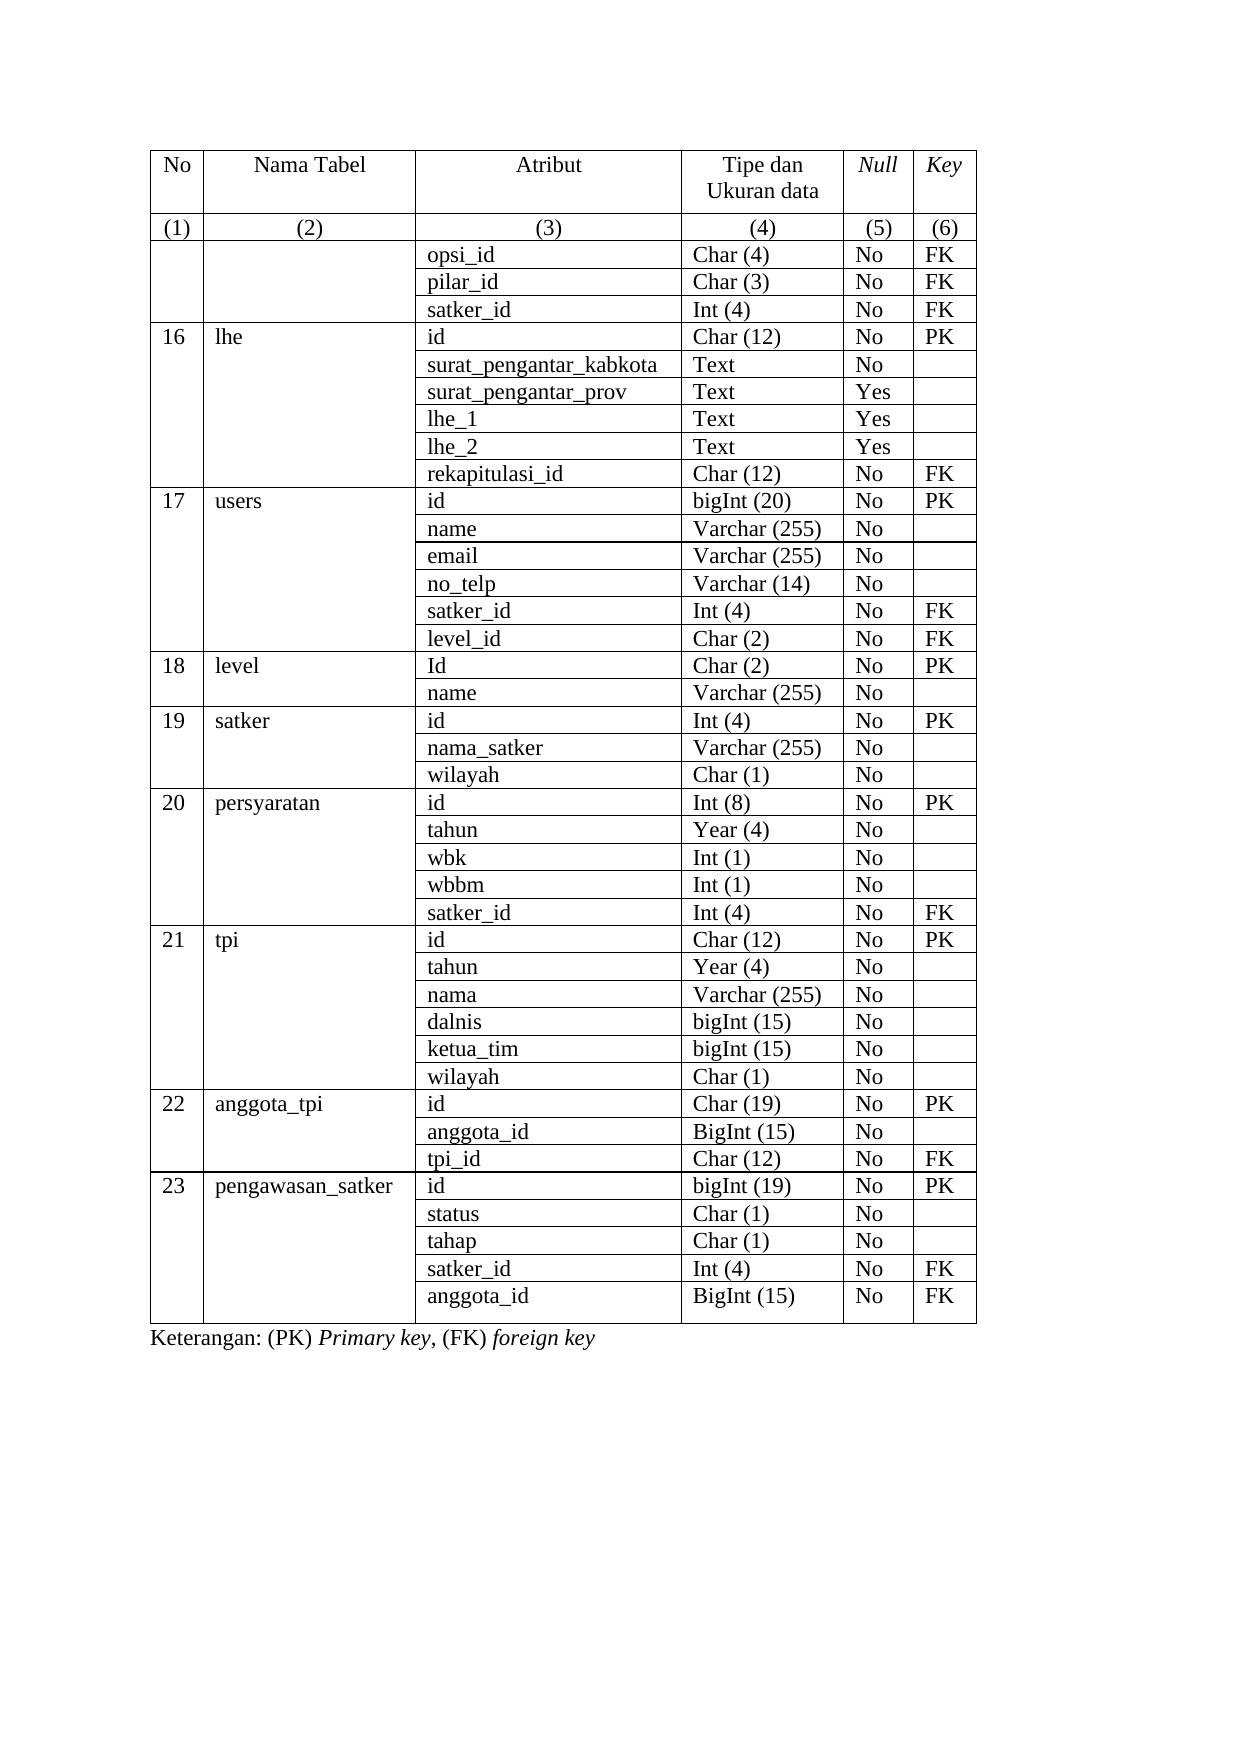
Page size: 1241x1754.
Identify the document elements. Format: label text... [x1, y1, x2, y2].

table_cell wilayah [416, 762, 681, 788]
table_cell 22 [151, 1090, 203, 1171]
table_cell No [844, 652, 913, 678]
table_cell tahap [416, 1227, 681, 1254]
table_cell Id [416, 652, 681, 678]
table_cell BigInt (15) [682, 1118, 843, 1144]
table_cell No [844, 351, 913, 377]
table_cell pilar_id [416, 269, 681, 295]
table_cell No [844, 762, 913, 788]
table_cell 19 [151, 707, 203, 788]
table_cell No [844, 734, 913, 761]
table_cell No [844, 926, 913, 952]
table_cell level [204, 652, 415, 706]
table_cell (6) [914, 214, 976, 240]
table_cell bigInt (20) [682, 488, 843, 514]
table_cell [914, 816, 976, 843]
table_cell No [844, 1282, 913, 1323]
table_cell PK [914, 1173, 976, 1199]
table_cell No [844, 1118, 913, 1144]
table_cell No [844, 981, 913, 1007]
table_cell Int (4) [682, 1255, 843, 1281]
table_cell No [844, 296, 913, 322]
table_cell [914, 953, 976, 980]
table_cell tahun [416, 953, 681, 980]
table_cell [914, 1063, 976, 1089]
table_cell [914, 378, 976, 404]
table_cell 21 [151, 926, 203, 1089]
table_cell FK [914, 460, 976, 487]
table_cell Char (12) [682, 1145, 843, 1171]
table_cell Char (3) [682, 269, 843, 295]
table_cell bigInt (15) [682, 1036, 843, 1062]
table_cell PK [914, 926, 976, 952]
table_cell Char (1) [682, 1063, 843, 1089]
table_cell No [844, 323, 913, 349]
table_cell 16 [151, 323, 203, 487]
table_cell users [204, 488, 415, 651]
table_cell (4) [682, 214, 843, 240]
table_cell id [416, 1090, 681, 1117]
table_cell surat_pengantar_kabkota [416, 351, 681, 377]
table_cell ketua_tim [416, 1036, 681, 1062]
table_header Key [914, 151, 976, 213]
table_cell Char (12) [682, 460, 843, 487]
table_cell Char (2) [682, 625, 843, 651]
table_cell No [844, 543, 913, 569]
table_cell rekapitulasi_id [416, 460, 681, 487]
table_cell wilayah [416, 1063, 681, 1089]
table_cell 17 [151, 488, 203, 651]
table_cell email [416, 543, 681, 569]
table_cell tahun [416, 816, 681, 843]
table_header Null [844, 151, 913, 213]
table_cell No [844, 707, 913, 733]
table_cell Char (12) [682, 926, 843, 952]
table_cell No [844, 1036, 913, 1062]
table_cell Char (19) [682, 1090, 843, 1117]
table_cell Year (4) [682, 816, 843, 843]
table_cell anggota_tpi [204, 1090, 415, 1171]
table_cell [914, 762, 976, 788]
table_cell [914, 1227, 976, 1254]
table_cell No [844, 269, 913, 295]
table_cell PK [914, 652, 976, 678]
table_cell No [844, 460, 913, 487]
table_cell nama_satker [416, 734, 681, 761]
table_cell Varchar (255) [682, 515, 843, 541]
table_cell No [844, 953, 913, 980]
table_cell id [416, 926, 681, 952]
table_cell bigInt (15) [682, 1008, 843, 1034]
table_cell No [844, 488, 913, 514]
table_cell FK [914, 625, 976, 651]
table_cell status [416, 1200, 681, 1226]
table_cell wbbm [416, 871, 681, 897]
table_cell No [844, 1227, 913, 1254]
table_cell [914, 570, 976, 596]
table_cell 23 [151, 1173, 203, 1323]
table_cell FK [914, 1282, 976, 1323]
table_cell Int (1) [682, 871, 843, 897]
table_cell satker_id [416, 296, 681, 322]
table_cell [914, 679, 976, 706]
table_cell No [844, 1200, 913, 1226]
table_cell [914, 543, 976, 569]
table_header Nama Tabel [204, 151, 415, 213]
table_cell 18 [151, 652, 203, 706]
table_cell BigInt (15) [682, 1282, 843, 1323]
table_cell No [844, 1145, 913, 1171]
table_cell No [844, 1090, 913, 1117]
table_cell Int (4) [682, 707, 843, 733]
table_cell No [844, 871, 913, 897]
table_cell [914, 515, 976, 541]
table_cell lhe_1 [416, 405, 681, 432]
table_cell satker_id [416, 597, 681, 623]
table_cell Varchar (255) [682, 734, 843, 761]
table_cell Char (1) [682, 762, 843, 788]
table_cell Yes [844, 405, 913, 432]
table_cell nama [416, 981, 681, 1007]
table_cell persyaratan [204, 789, 415, 925]
table_cell opsi_id [416, 241, 681, 267]
table_cell satker_id [416, 1255, 681, 1281]
table_cell Varchar (255) [682, 981, 843, 1007]
table_cell No [844, 1173, 913, 1199]
table_cell No [844, 899, 913, 925]
table_cell [914, 981, 976, 1007]
table_header Tipe dan Ukuran data [682, 151, 843, 213]
table_cell FK [914, 269, 976, 295]
table_cell No [844, 241, 913, 267]
table_cell [914, 871, 976, 897]
table_cell Char (12) [682, 323, 843, 349]
table_cell (5) [844, 214, 913, 240]
table_header No [151, 151, 203, 213]
table_cell 20 [151, 789, 203, 925]
table_cell Text [682, 378, 843, 404]
table_cell [914, 1008, 976, 1034]
table_cell No [844, 625, 913, 651]
table_cell PK [914, 1090, 976, 1117]
table_cell Text [682, 433, 843, 459]
table_cell Int (1) [682, 844, 843, 870]
table_cell dalnis [416, 1008, 681, 1034]
table_cell No [844, 1063, 913, 1089]
table_cell FK [914, 1255, 976, 1281]
table_cell Text [682, 405, 843, 432]
table_cell Yes [844, 378, 913, 404]
table_cell [914, 405, 976, 432]
table_cell No [844, 515, 913, 541]
table_cell no_telp [416, 570, 681, 596]
table_cell [914, 433, 976, 459]
table_cell Char (1) [682, 1227, 843, 1254]
table_cell lhe_2 [416, 433, 681, 459]
table_cell No [844, 570, 913, 596]
table_cell Year (4) [682, 953, 843, 980]
table_cell (3) [416, 214, 681, 240]
table_cell No [844, 679, 913, 706]
table_cell id [416, 789, 681, 815]
table_cell id [416, 1173, 681, 1199]
table_cell PK [914, 789, 976, 815]
table_cell Int (4) [682, 899, 843, 925]
table_cell bigInt (19) [682, 1173, 843, 1199]
table_cell [914, 734, 976, 761]
table_cell PK [914, 707, 976, 733]
table_cell FK [914, 241, 976, 267]
table_cell Text [682, 351, 843, 377]
table_cell satker [204, 707, 415, 788]
table_cell id [416, 707, 681, 733]
table_cell No [844, 844, 913, 870]
table_cell surat_pengantar_prov [416, 378, 681, 404]
table_cell Int (4) [682, 296, 843, 322]
table_cell Int (4) [682, 597, 843, 623]
table_cell Int (8) [682, 789, 843, 815]
table_cell (2) [204, 214, 415, 240]
table_cell id [416, 323, 681, 349]
table_cell FK [914, 296, 976, 322]
table_cell [914, 1200, 976, 1226]
table_cell No [844, 597, 913, 623]
table_cell No [844, 1008, 913, 1034]
table_cell tpi [204, 926, 415, 1089]
table_cell Varchar (255) [682, 543, 843, 569]
table_cell Varchar (255) [682, 679, 843, 706]
table_cell (1) [151, 214, 203, 240]
table_cell No [844, 1255, 913, 1281]
table_cell [914, 1036, 976, 1062]
table_cell FK [914, 1145, 976, 1171]
table_cell anggota_id [416, 1118, 681, 1144]
table_cell name [416, 515, 681, 541]
table_cell Varchar (14) [682, 570, 843, 596]
table_cell Char (4) [682, 241, 843, 267]
table_cell id [416, 488, 681, 514]
table_cell tpi_id [416, 1145, 681, 1171]
table_cell [914, 1118, 976, 1144]
table_cell [914, 351, 976, 377]
table_cell No [844, 789, 913, 815]
table_header Atribut [416, 151, 681, 213]
table_cell PK [914, 488, 976, 514]
table_cell Char (2) [682, 652, 843, 678]
table_cell [914, 844, 976, 870]
table_cell wbk [416, 844, 681, 870]
table_cell No [844, 816, 913, 843]
table_cell FK [914, 597, 976, 623]
table_cell pengawasan_satker [204, 1173, 415, 1323]
table_cell Char (1) [682, 1200, 843, 1226]
table_cell level_id [416, 625, 681, 651]
table_cell anggota_id [416, 1282, 681, 1323]
table_cell satker_id [416, 899, 681, 925]
table_cell PK [914, 323, 976, 349]
table_cell name [416, 679, 681, 706]
table_cell FK [914, 899, 976, 925]
table_cell lhe [204, 323, 415, 487]
table_cell Yes [844, 433, 913, 459]
list Keterangan: (PK) Primary key, (FK) foreign key [150, 1324, 1090, 1350]
